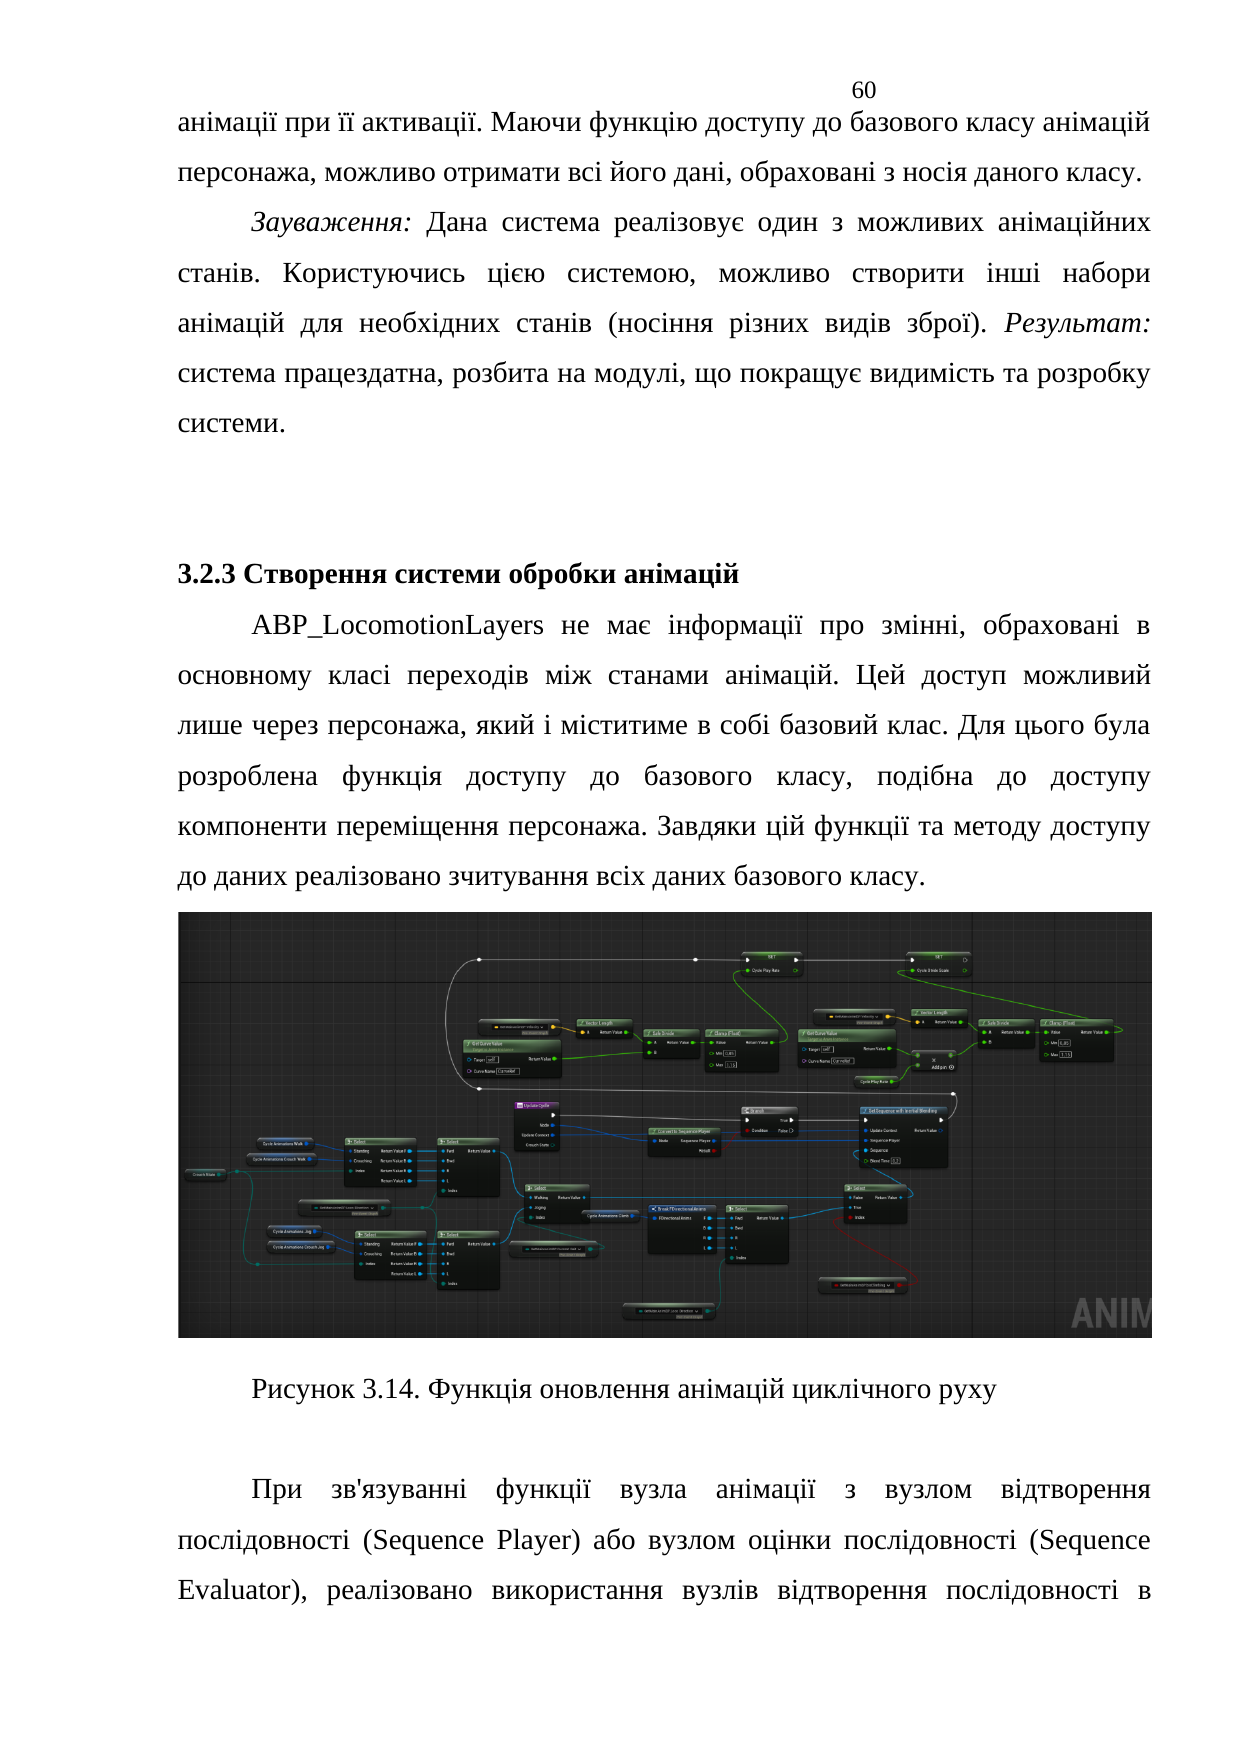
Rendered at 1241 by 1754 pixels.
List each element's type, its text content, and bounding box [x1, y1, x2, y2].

text ABP_LocomotionLаyers не має інформації про змінні, обраховані в основному класі переходів між станами анімацій. Цей доступ можливий лише через персонажа, який і міститиме в собі базовий клас. Для цього була розроблена функція доступу до базового класу, подібна до доступу компоненти переміщення персонажа. Завдяки цій функції та методу доступу до даних реалізовано зчитування всіх даних базового класу. [177, 607, 1152, 892]
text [177, 104, 1152, 188]
picture [178, 912, 1152, 1338]
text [177, 1471, 1152, 1606]
text Зауваження: Дана система реалізовує один з можливих анімаційних станів. Користуючись цією системою, можливо створити інші набори анімацій для необхідних станів (носіння різних видів зброї). Результат: система працездатна, розбита на модулі, що покращує видимість та розробку системи. [177, 204, 1152, 439]
text 3.2.3 Створення системи обробки анімацій [177, 557, 1152, 590]
